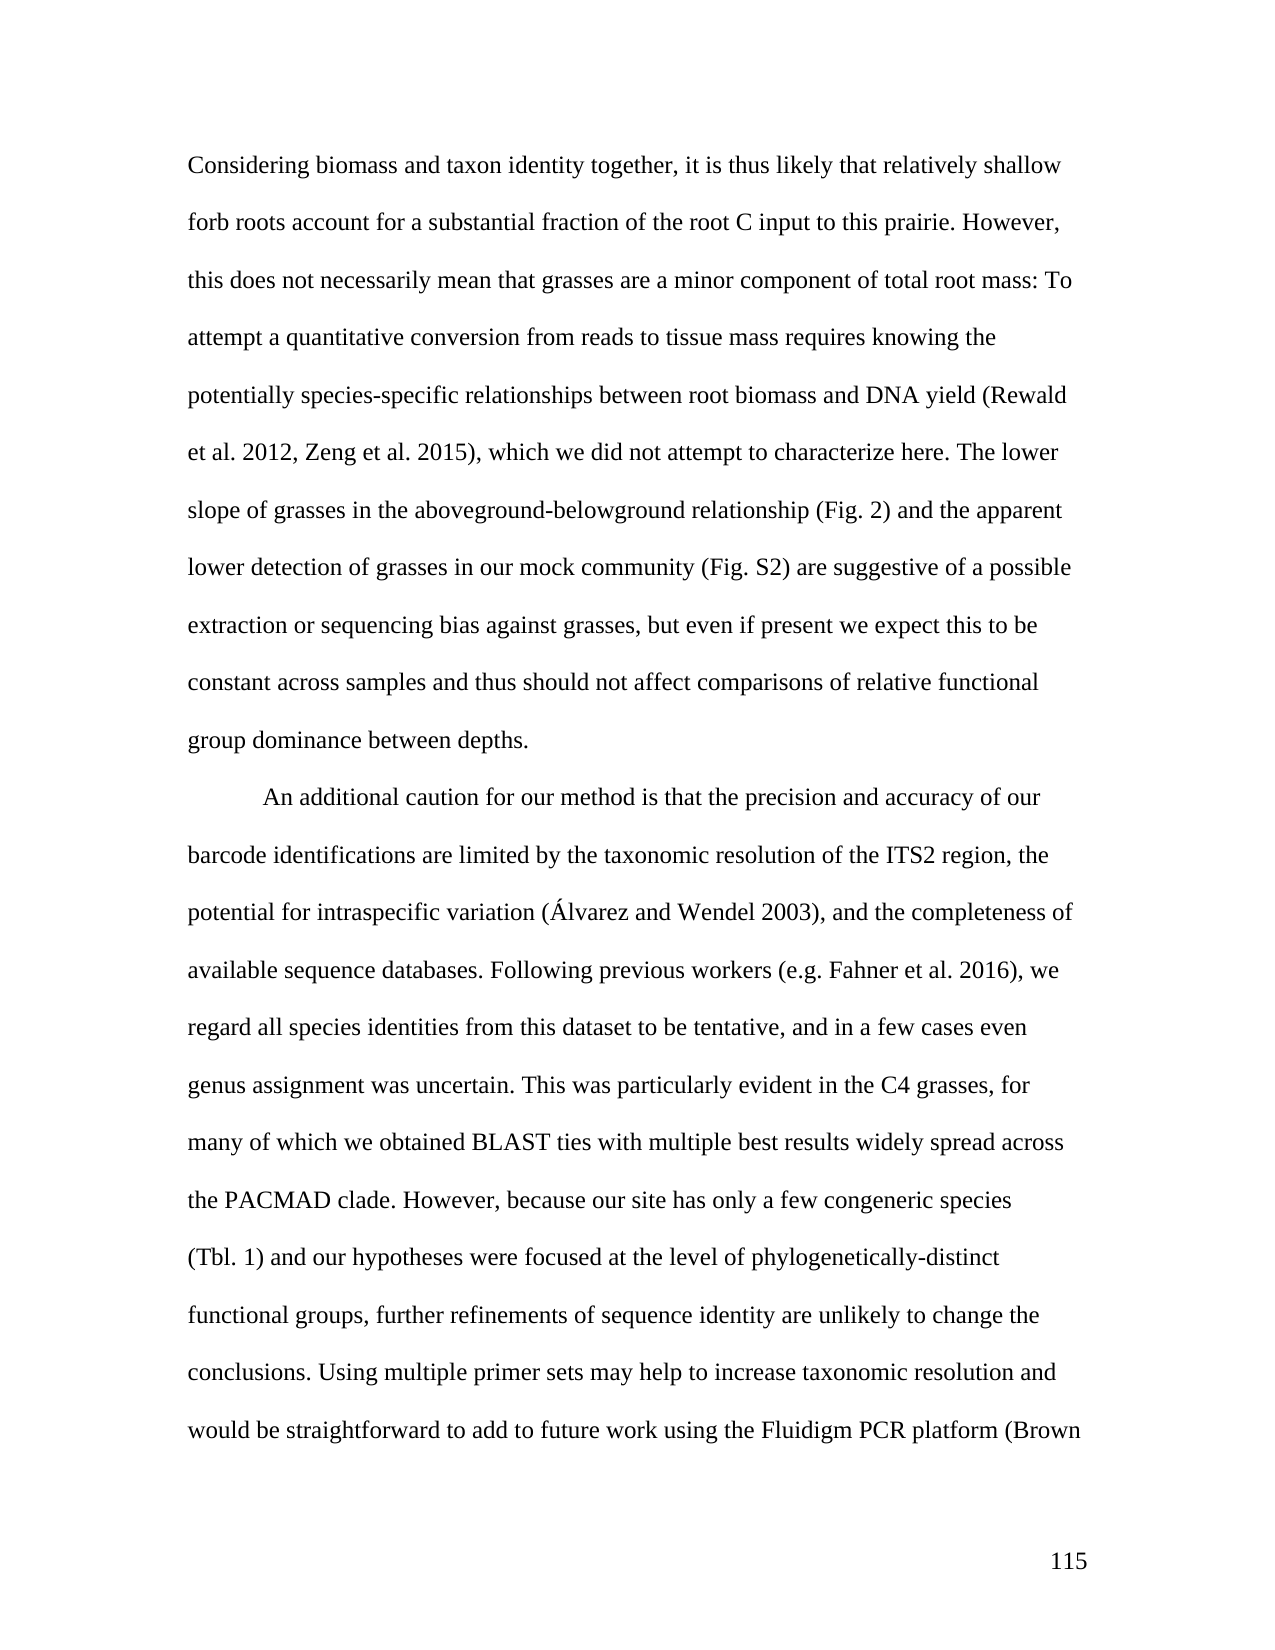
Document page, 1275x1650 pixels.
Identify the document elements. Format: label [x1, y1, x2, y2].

text [187, 782, 1087, 1444]
text [187, 150, 1087, 754]
